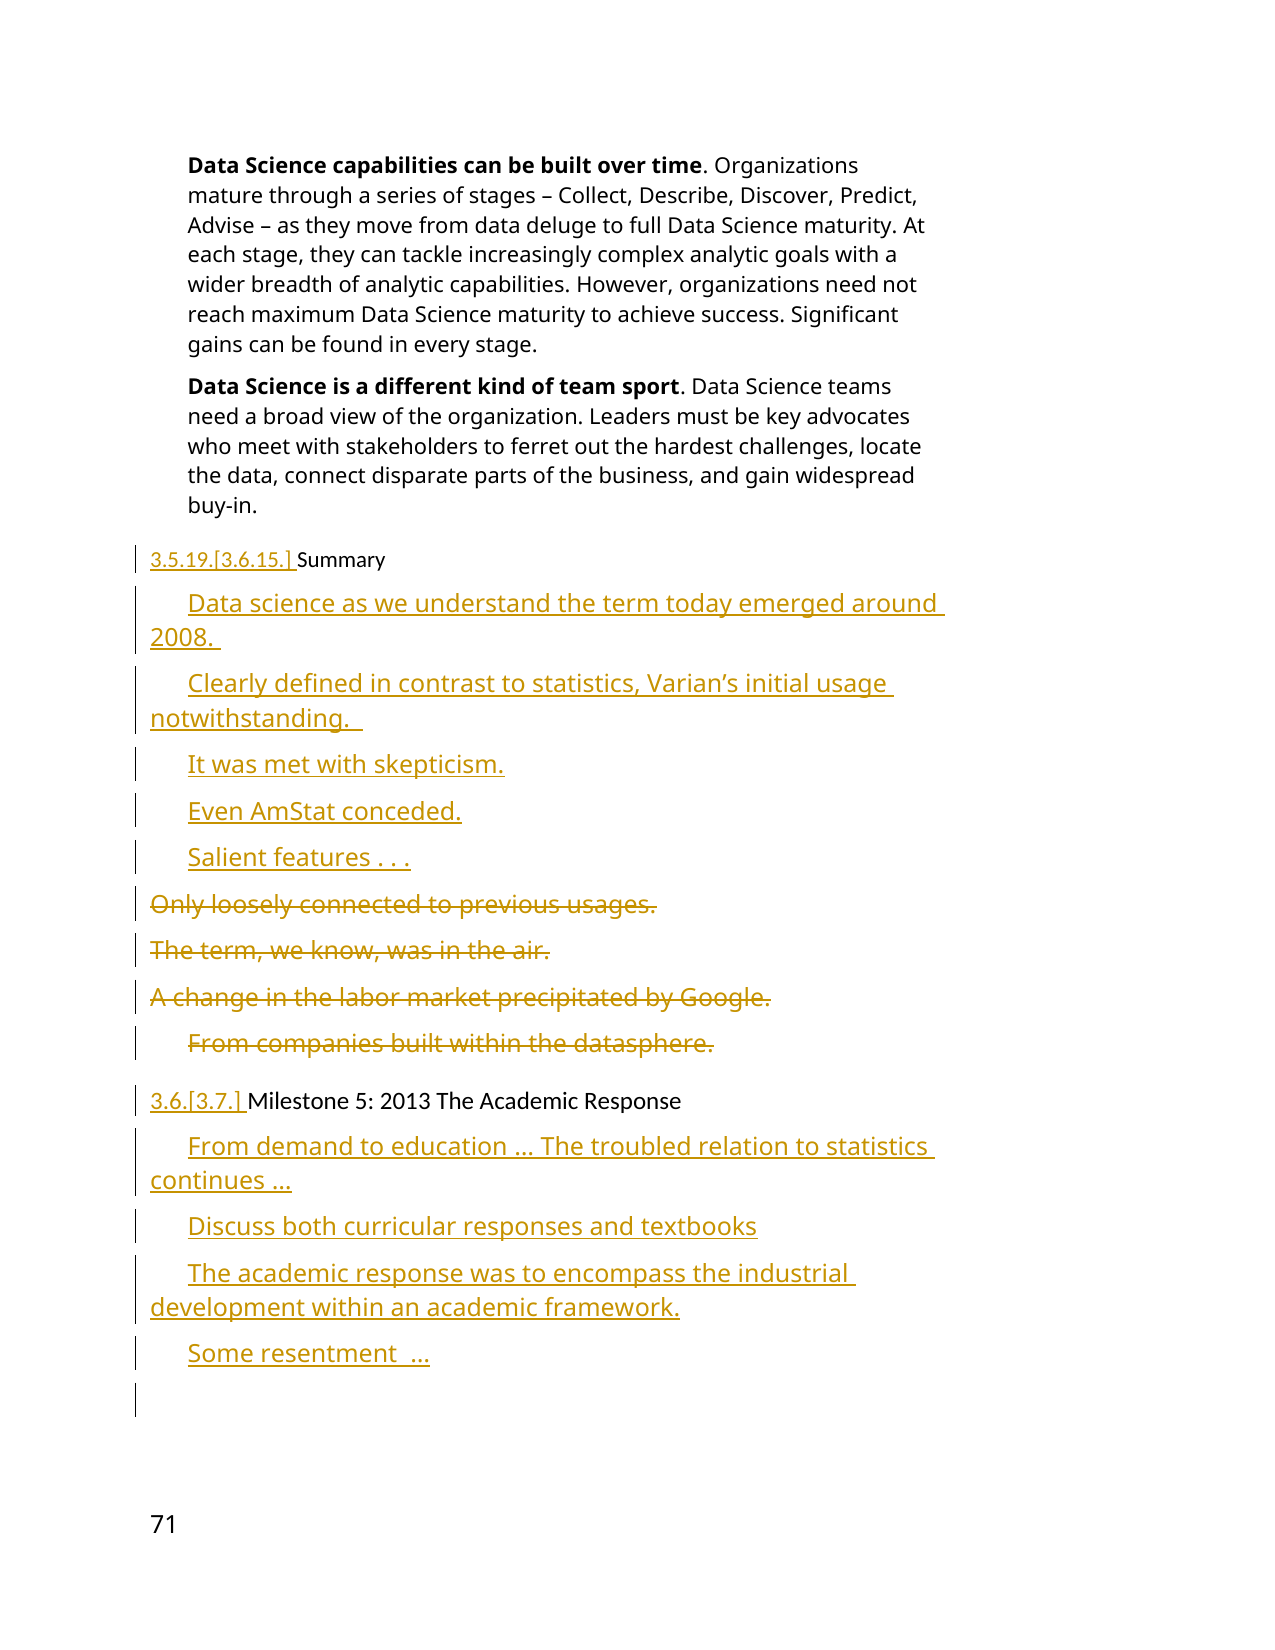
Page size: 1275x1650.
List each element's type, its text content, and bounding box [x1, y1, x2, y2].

text Data Science capabilities can be built over time. Organizations mature through a series of stages – Collect, Describe, Discover, Predict, Advise – as they move from data deluge to full Data Science maturity. At each stage, they can tackle increasingly complex analytic goals with a wider breadth of analytic capabilities. However, organizations need not reach maximum Data Science maturity to achieve success. Significant gains can be found in every stage. [187, 150, 937, 358]
text Data Science is a different kind of team sport. Data Science teams need a broad view of the organization. Leaders must be key advocates who meet with stakeholders to ferret out the hardest challenges, locate the data, connect disparate parts of the business, and gain widespread buy-in. [187, 371, 937, 520]
subtitle Milestone 5: 2013 The Academic Response [150, 1085, 975, 1116]
subtitle Summary [150, 545, 975, 573]
